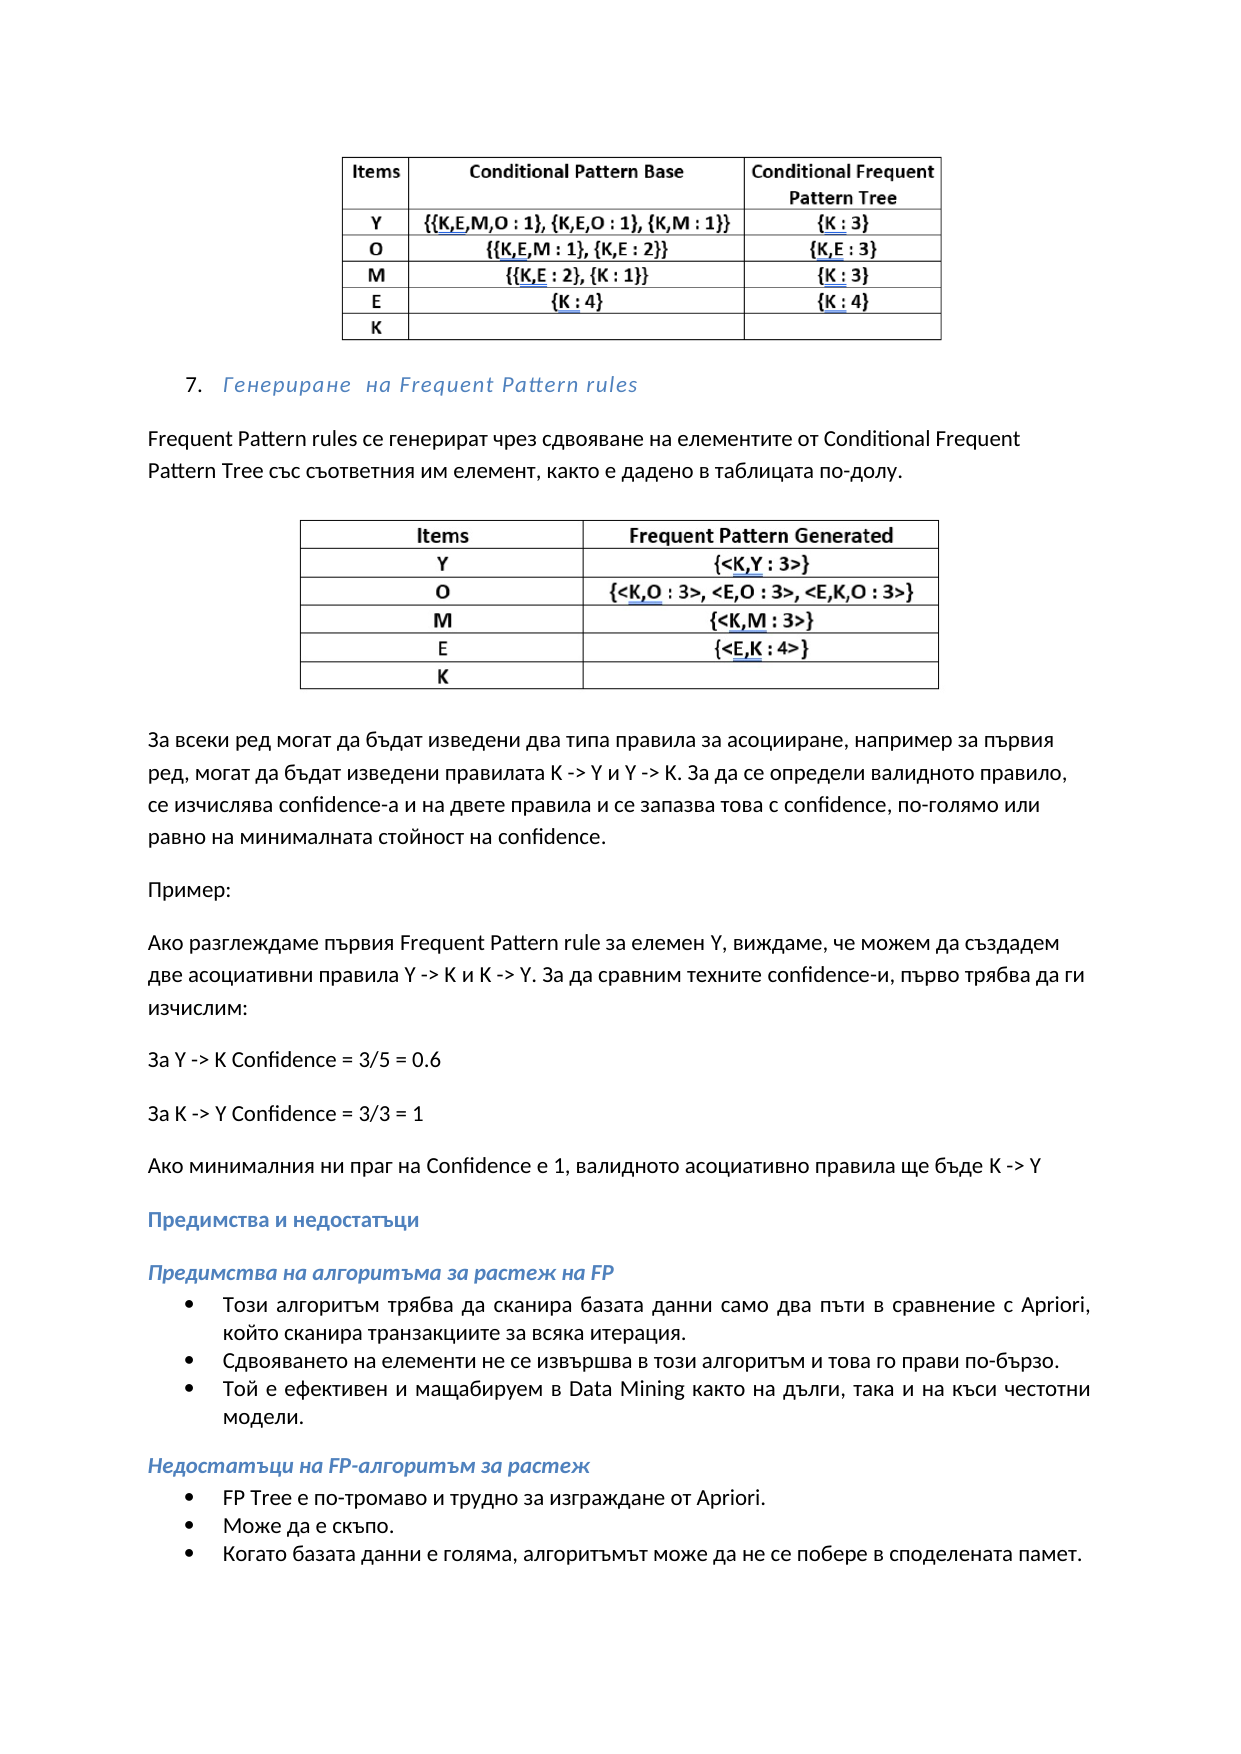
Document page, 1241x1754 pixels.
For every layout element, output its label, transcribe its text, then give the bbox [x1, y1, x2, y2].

text Ако минималния ни праг на Confidence е 1, валидното асоциативно правила ще бъде K -> Y [148, 1152, 1093, 1180]
text За Y -> K Confidence = 3/5 = 0.6 [148, 1046, 1093, 1074]
subtitle Недостатъци на FP-алгоритъм за растеж [148, 1451, 1093, 1479]
list Когато базата данни е голяма, алгоритъмът може да не се побере в споделената памет. [185, 1539, 1093, 1567]
subtitle Предимства на алгоритъма за растеж на FP [148, 1258, 1093, 1286]
text Frequent Pattern rules се генерират чрез сдвояване на елементите от Conditional Frequent Pattern Tree със съответния им елемент, както е дадено в таблицата по-долу. [148, 424, 1093, 484]
subtitle Предимства и недостатъци [148, 1205, 1093, 1233]
text За всеки ред могат да бъдат изведени два типа правила за асоцииране, например за първия ред, могат да бъдат изведени правилата K -> Y и Y -> K. За да се определи валидното правило, се изчислява confidence-a и на двете правила и се запазва това с confidence, по-голямо или равно на минималната стойност на confidence. [148, 726, 1093, 850]
subtitle Генериране на Frequent Pattern rules [185, 371, 1093, 399]
list Сдвояването на елементи не се извършва в този алгоритъм и това го прави по-бързо. [185, 1346, 1093, 1374]
picture [293, 508, 947, 701]
picture [333, 147, 945, 346]
list FP Tree е по-тромаво и трудно за изграждане от Apriori. [185, 1483, 1093, 1511]
list Този алгоритъм трябва да сканира базата данни само два пъти в сравнение с Apriori, който сканира транзакциите за всяка итерация. [185, 1290, 1093, 1346]
list Той е ефективен и мащабируем в Data Mining както на дълги, така и на къси честотни модели. [185, 1374, 1093, 1430]
list Може да е скъпо. [185, 1511, 1093, 1539]
text Ако разглеждаме първия Frequent Pattern rule за елемен Y, виждаме, че можем да създадем две асоциативни правила Y -> K и K -> Y. За да сравним техните confidence-и, първо трябва да ги изчислим: [148, 928, 1093, 1021]
text Пример: [148, 875, 1093, 903]
text За K -> Y Confidence = 3/3 = 1 [148, 1099, 1093, 1127]
